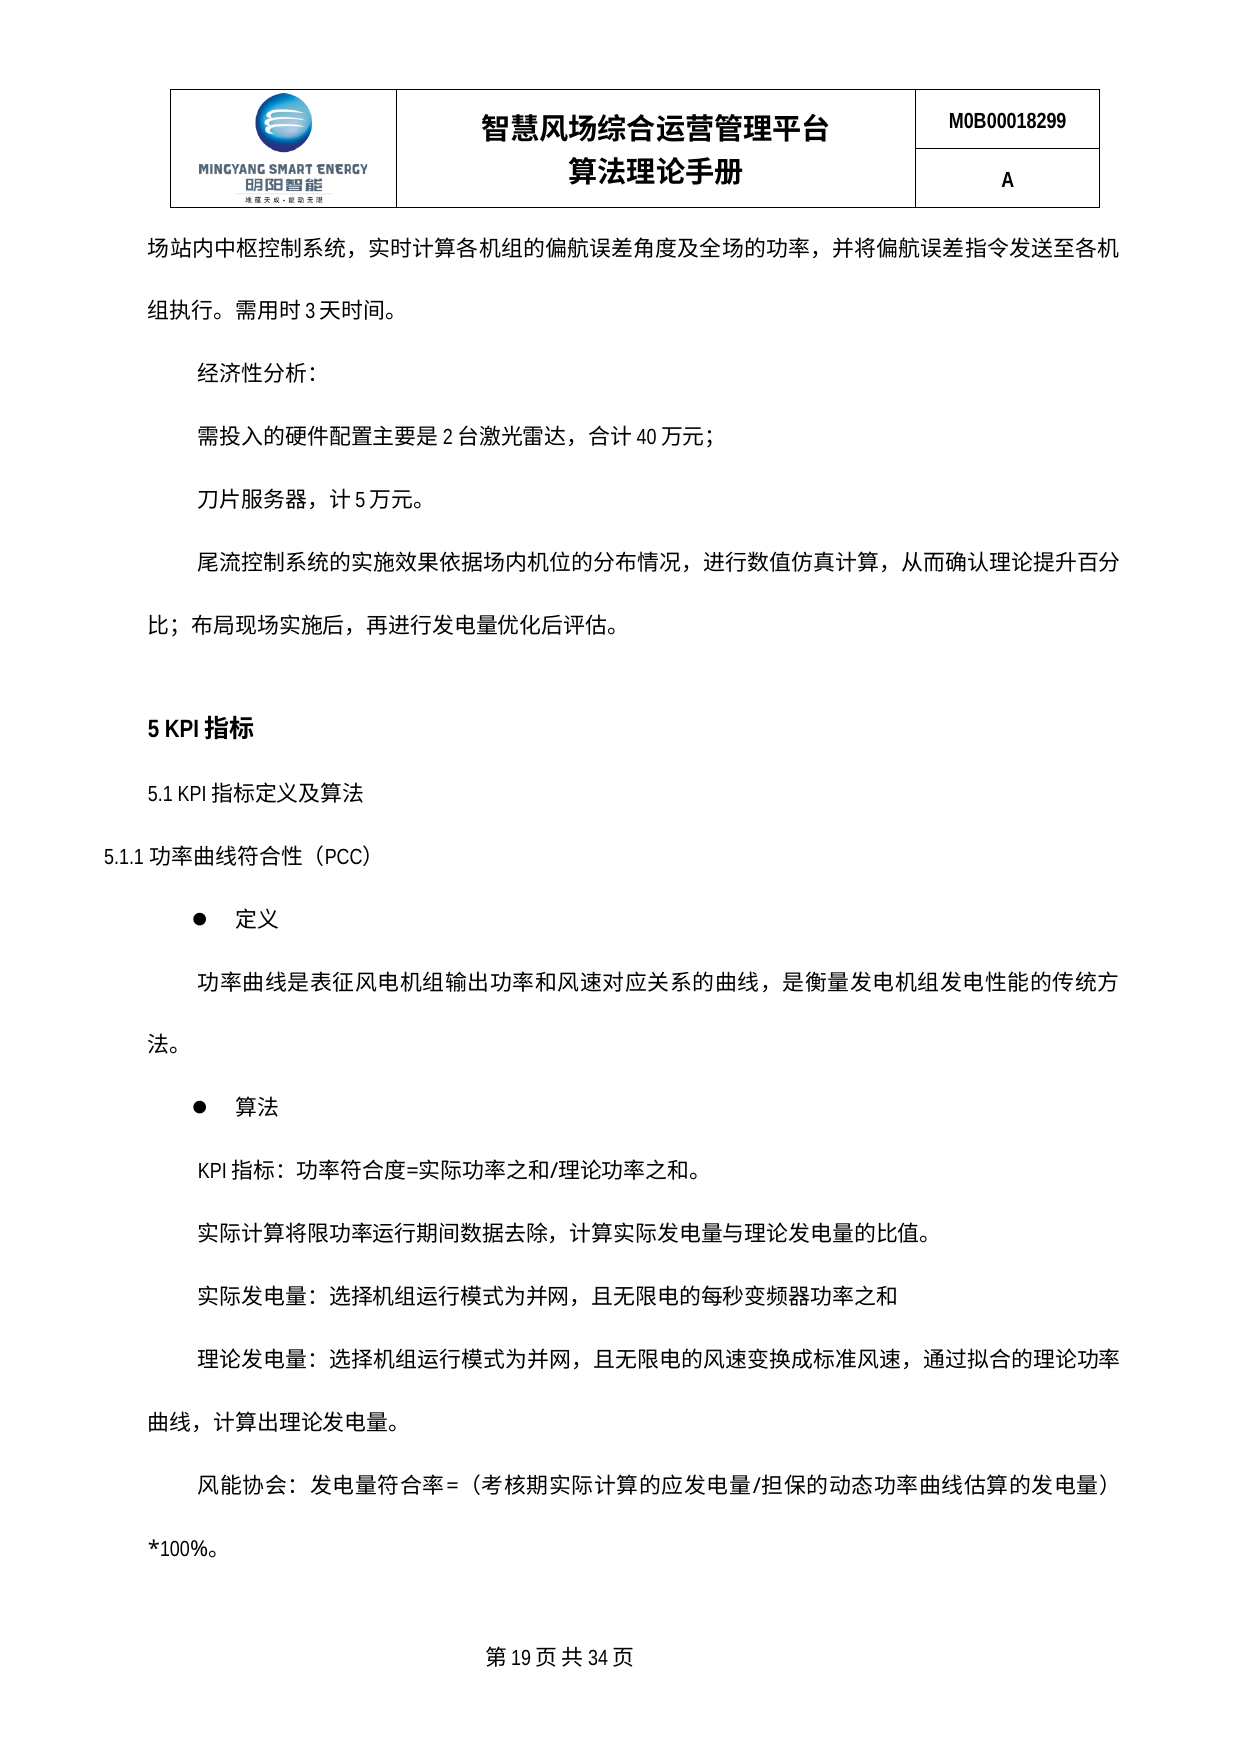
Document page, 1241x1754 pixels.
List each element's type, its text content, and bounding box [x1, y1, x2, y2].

text 需投入的硬件配置主要是2台激光雷达，合计40万元； [148, 404, 1122, 467]
text 功率曲线是表征风电机组输出功率和风速对应关系的曲线，是衡量发电机组发电性能的传统方法。 [148, 949, 1122, 1075]
list 算法 [148, 1075, 1122, 1138]
list 安装1台场群工控机或者刀片服务器，需要实时与机组进行通讯。由工控机或刀片服务器作为场站内中枢控制系统，实时计算各机组的偏航误差角度及全场的功率，并将偏航误差指令发送至各机组执行。需用时3天时间。 [148, 215, 1122, 341]
subtitle 5.1 KPI指标定义及算法 [148, 760, 1122, 823]
text 实际发电量：选择机组运行模式为并网，且无限电的每秒变频器功率之和 [148, 1263, 1122, 1326]
text KPI指标：功率符合度=实际功率之和/理论功率之和。 [148, 1138, 1122, 1201]
text 理论发电量：选择机组运行模式为并网，且无限电的风速变换成标准风速，通过拟合的理论功率曲线，计算出理论发电量。 [148, 1326, 1122, 1452]
text 风能协会：发电量符合率=（考核期实际计算的应发电量/担保的动态功率曲线估算的发电量）*100%。 [148, 1452, 1122, 1578]
subtitle 5 KPI指标 [148, 703, 1122, 744]
text 实际计算将限功率运行期间数据去除，计算实际发电量与理论发电量的比值。 [148, 1201, 1122, 1263]
subtitle 5.1.1 功率曲线符合性（PCC） [104, 823, 1122, 886]
picture [199, 93, 368, 203]
text 刀片服务器，计5万元。 [148, 467, 1122, 529]
text 尾流控制系统的实施效果依据场内机位的分布情况，进行数值仿真计算，从而确认理论提升百分比；布局现场实施后，再进行发电量优化后评估。 [148, 529, 1122, 655]
text 经济性分析： [148, 341, 1122, 404]
list 定义 [148, 886, 1122, 949]
